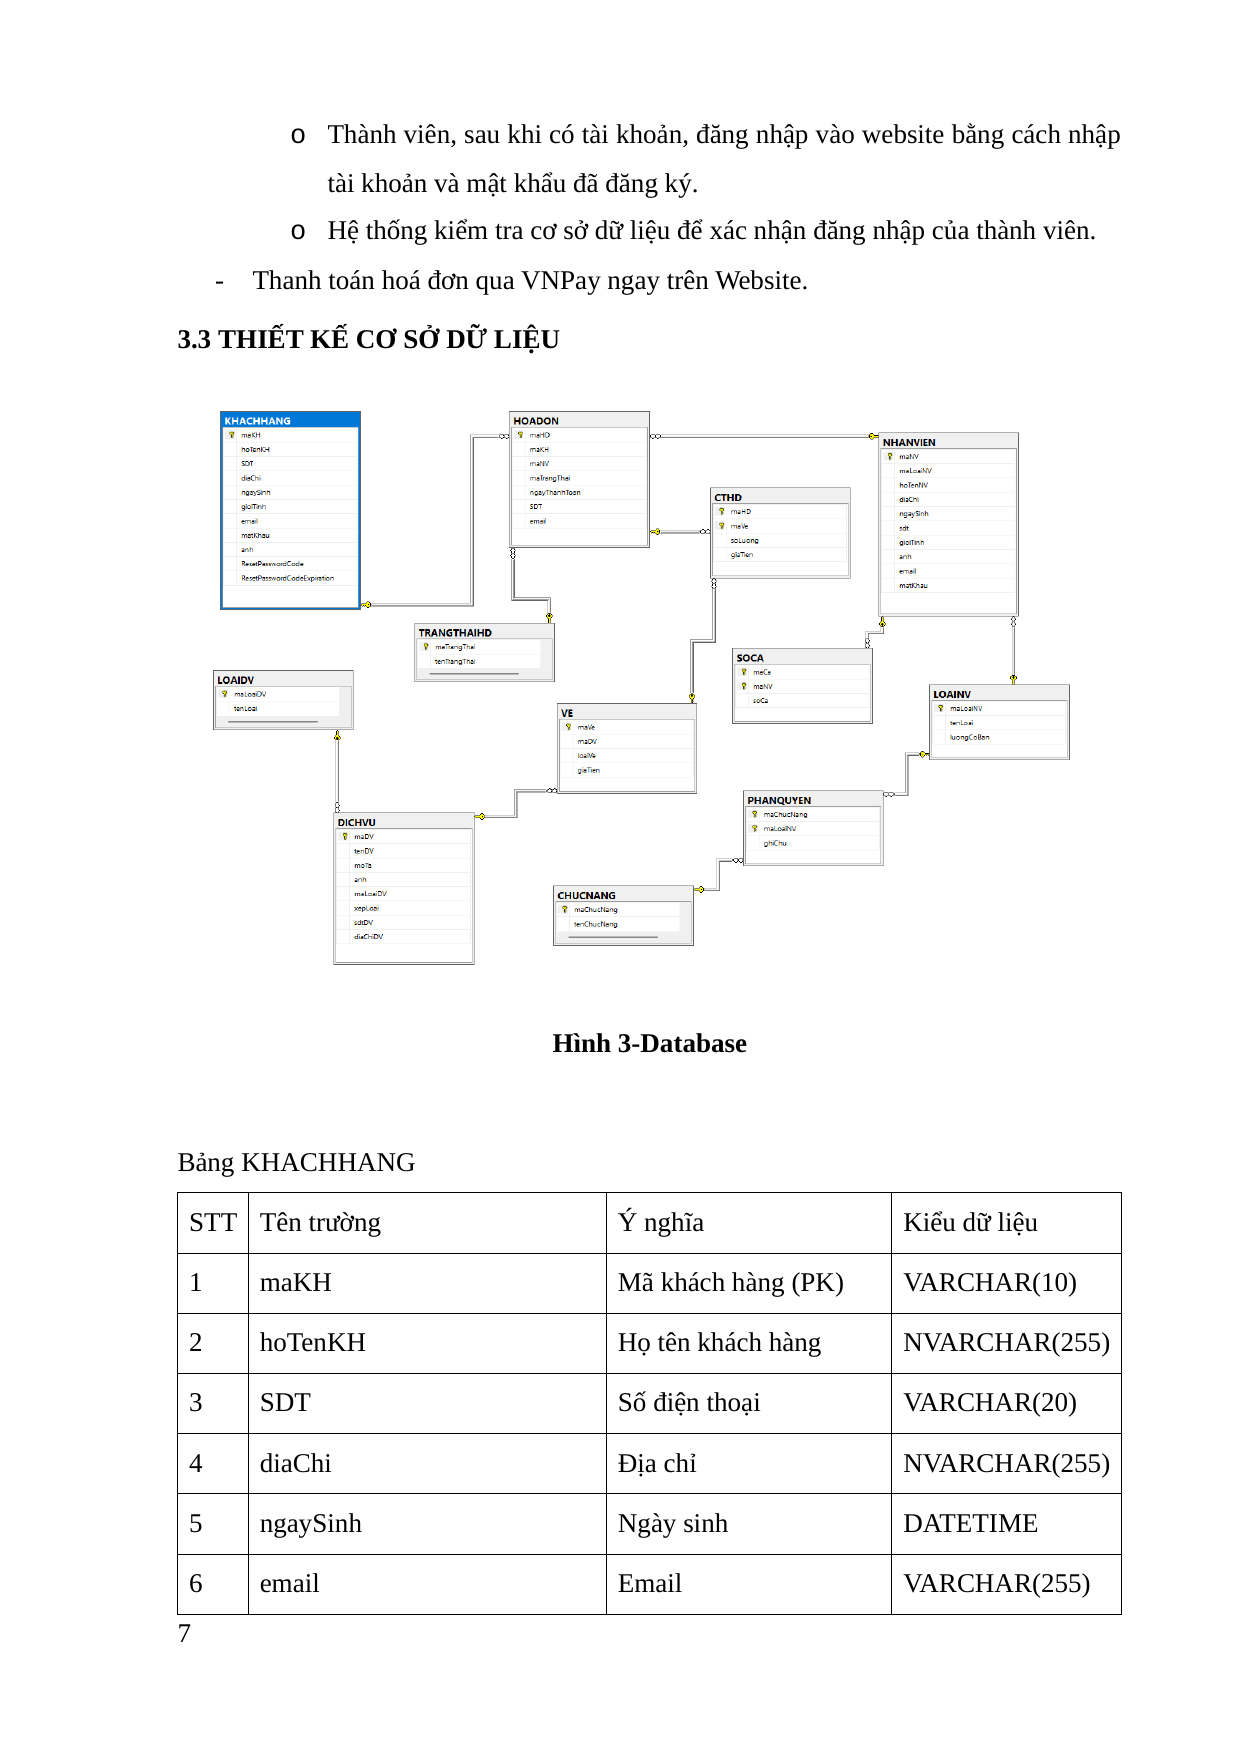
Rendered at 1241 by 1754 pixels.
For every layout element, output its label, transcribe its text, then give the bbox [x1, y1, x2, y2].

table_cell 5 [178, 1494, 248, 1553]
picture [177, 382, 1123, 984]
text Bảng KHACHHANG [177, 1146, 1122, 1177]
table_cell hoTenKH [249, 1314, 606, 1373]
table_cell 4 [178, 1434, 248, 1493]
table_cell 2 [178, 1314, 248, 1373]
table_cell VARCHAR(255) [892, 1555, 1121, 1614]
table_cell VARCHAR(10) [892, 1254, 1121, 1313]
table_header Kiểu dữ liệu [892, 1193, 1121, 1252]
table_cell 6 [178, 1555, 248, 1614]
list Thanh toán hoá đơn qua VNPay ngay trên Website. [215, 264, 1122, 295]
table_cell DATETIME [892, 1494, 1121, 1553]
table_cell Họ tên khách hàng [607, 1314, 891, 1373]
table_cell ngaySinh [249, 1494, 606, 1553]
table_header Tên trường [249, 1193, 606, 1252]
table_cell Ngày sinh [607, 1494, 891, 1553]
table_header Ý nghĩa [607, 1193, 891, 1252]
text Hình 3-Database [177, 984, 1122, 1058]
table_cell Email [607, 1555, 891, 1614]
table_cell Địa chỉ [607, 1434, 891, 1493]
table_cell 1 [178, 1254, 248, 1313]
table_header STT [178, 1193, 248, 1252]
table_cell diaChi [249, 1434, 606, 1493]
list Hệ thống kiểm tra cơ sở dữ liệu để xác nhận đăng nhập của thành viên. [290, 214, 1122, 247]
table_cell email [249, 1555, 606, 1614]
table_cell Số điện thoại [607, 1374, 891, 1433]
table_cell SDT [249, 1374, 606, 1433]
table_cell maKH [249, 1254, 606, 1313]
table_cell 3 [178, 1374, 248, 1433]
table_cell NVARCHAR(255) [892, 1314, 1121, 1373]
table_cell NVARCHAR(255) [892, 1434, 1121, 1493]
table_cell Mã khách hàng (PK) [607, 1254, 891, 1313]
table_cell VARCHAR(20) [892, 1374, 1121, 1433]
text 3.3 Thiết kế cơ sở dữ liệu [177, 323, 1122, 354]
list Thành viên, sau khi có tài khoản, đăng nhập vào website bằng cách nhập tài khoản và mật khẩu đã đăng ký. [290, 118, 1122, 198]
